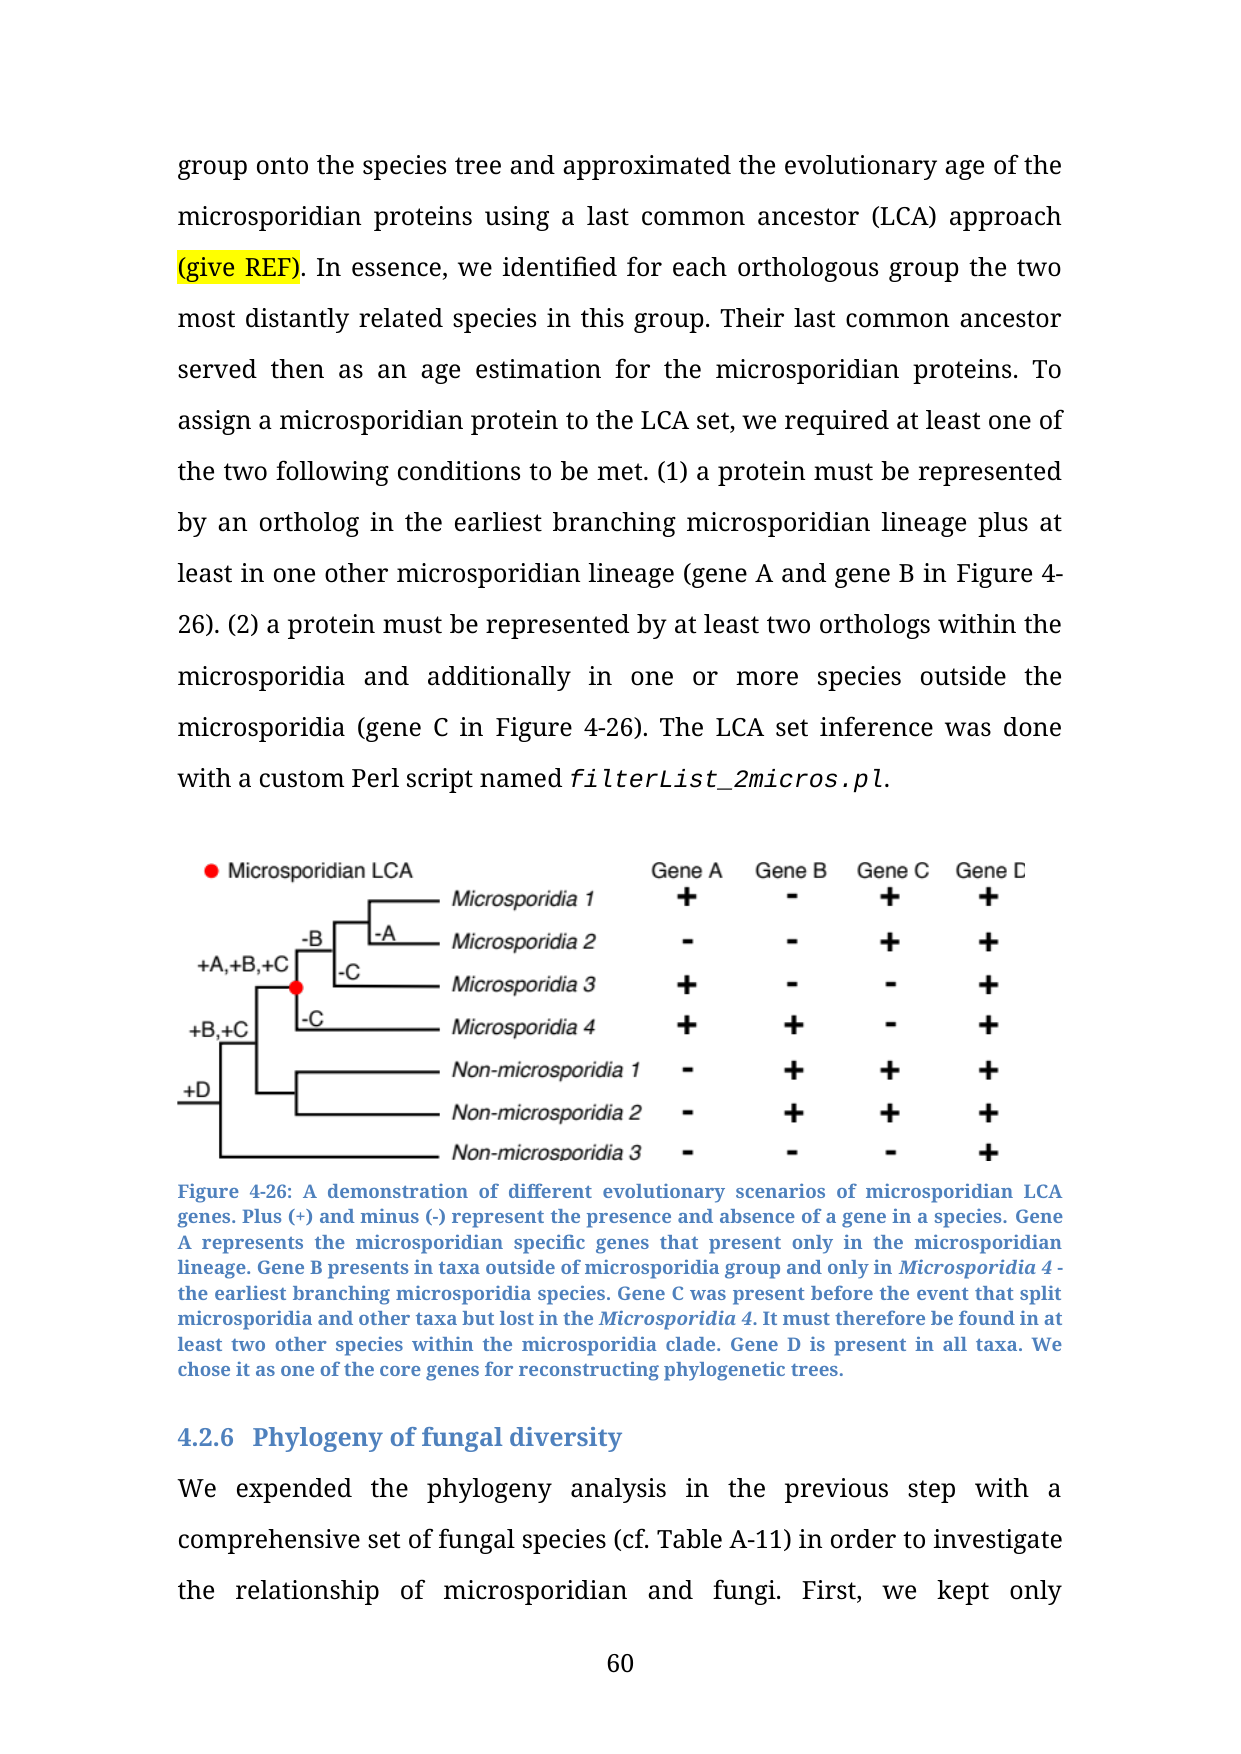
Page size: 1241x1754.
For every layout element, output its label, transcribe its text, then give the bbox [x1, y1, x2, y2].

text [177, 148, 1063, 794]
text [177, 1471, 1063, 1607]
subtitle Phylogeny of fungal diversity [177, 1419, 1063, 1454]
